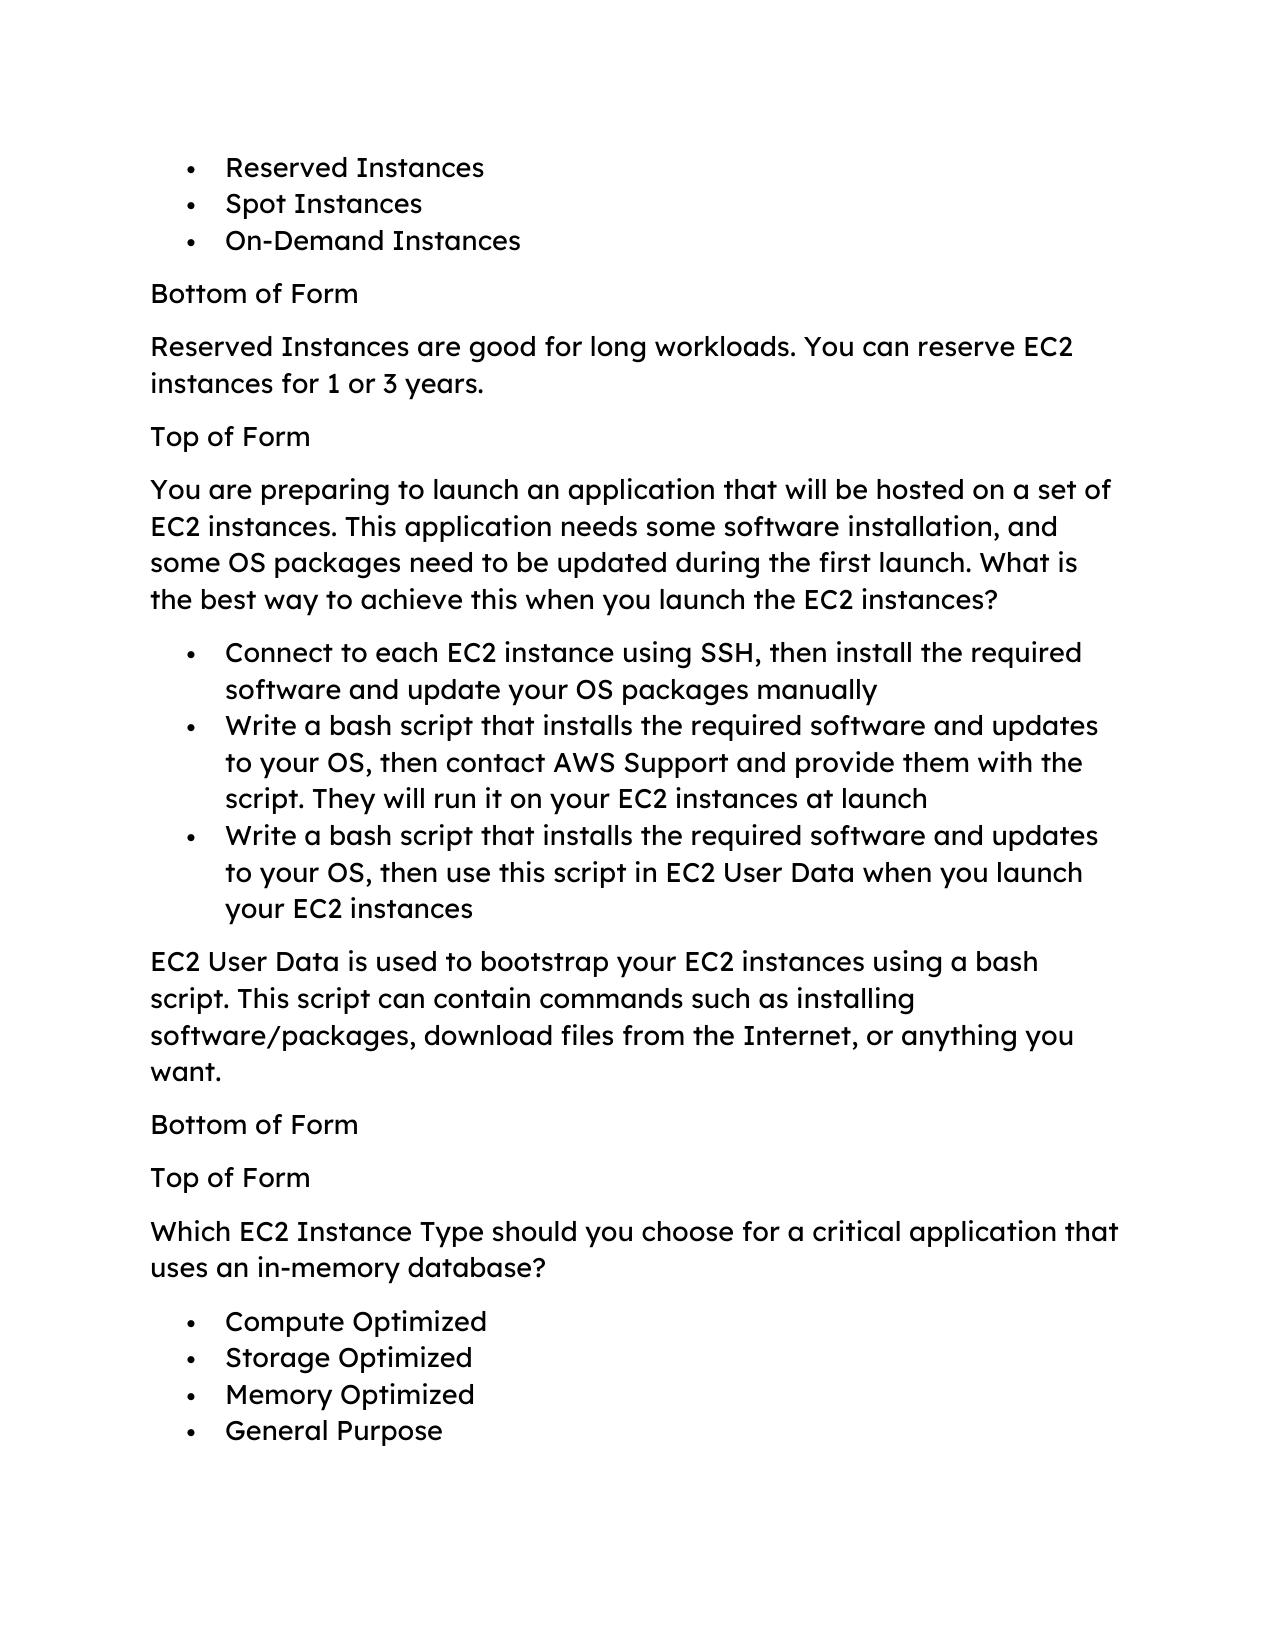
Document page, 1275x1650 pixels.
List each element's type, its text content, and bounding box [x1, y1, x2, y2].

list Spot Instances [187, 187, 1125, 220]
text Reserved Instances are good for long workloads. You can reserve EC2 instances for 1 or 3 years. [150, 329, 1125, 400]
list Write a bash script that installs the required software and updates to your OS, then use this script in EC2 User Data when you launch your EC2 instances [187, 818, 1125, 925]
list Memory Optimized [187, 1377, 1125, 1411]
list On-Demand Instances [187, 223, 1125, 257]
text EC2 User Data is used to bootstrap your EC2 instances using a bash script. This script can contain commands such as installing software/packages, download files from the Internet, or anything you want. [150, 945, 1125, 1088]
text Bottom of Form [150, 1108, 1125, 1141]
text Top of Form [150, 1161, 1125, 1195]
text You are preparing to launch an application that will be hosted on a set of EC2 instances. This application needs some software installation, and some OS packages need to be updated during the first launch. What is the best way to achieve this when you launch the EC2 instances? [150, 473, 1125, 616]
list Write a bash script that installs the required software and updates to your OS, then contact AWS Support and provide them with the script. They will run it on your EC2 instances at launch [187, 709, 1125, 816]
text Top of Form [150, 419, 1125, 453]
list Connect to each EC2 instance using SSH, then install the required software and update your OS packages manually [187, 636, 1125, 706]
list Compute Optimized [187, 1304, 1125, 1338]
list General Purpose [187, 1413, 1125, 1447]
list Reserved Instances [187, 150, 1125, 184]
text Which EC2 Instance Type should you choose for a critical application that uses an in-memory database? [150, 1214, 1125, 1284]
list Storage Optimized [187, 1340, 1125, 1374]
text Bottom of Form [150, 276, 1125, 310]
